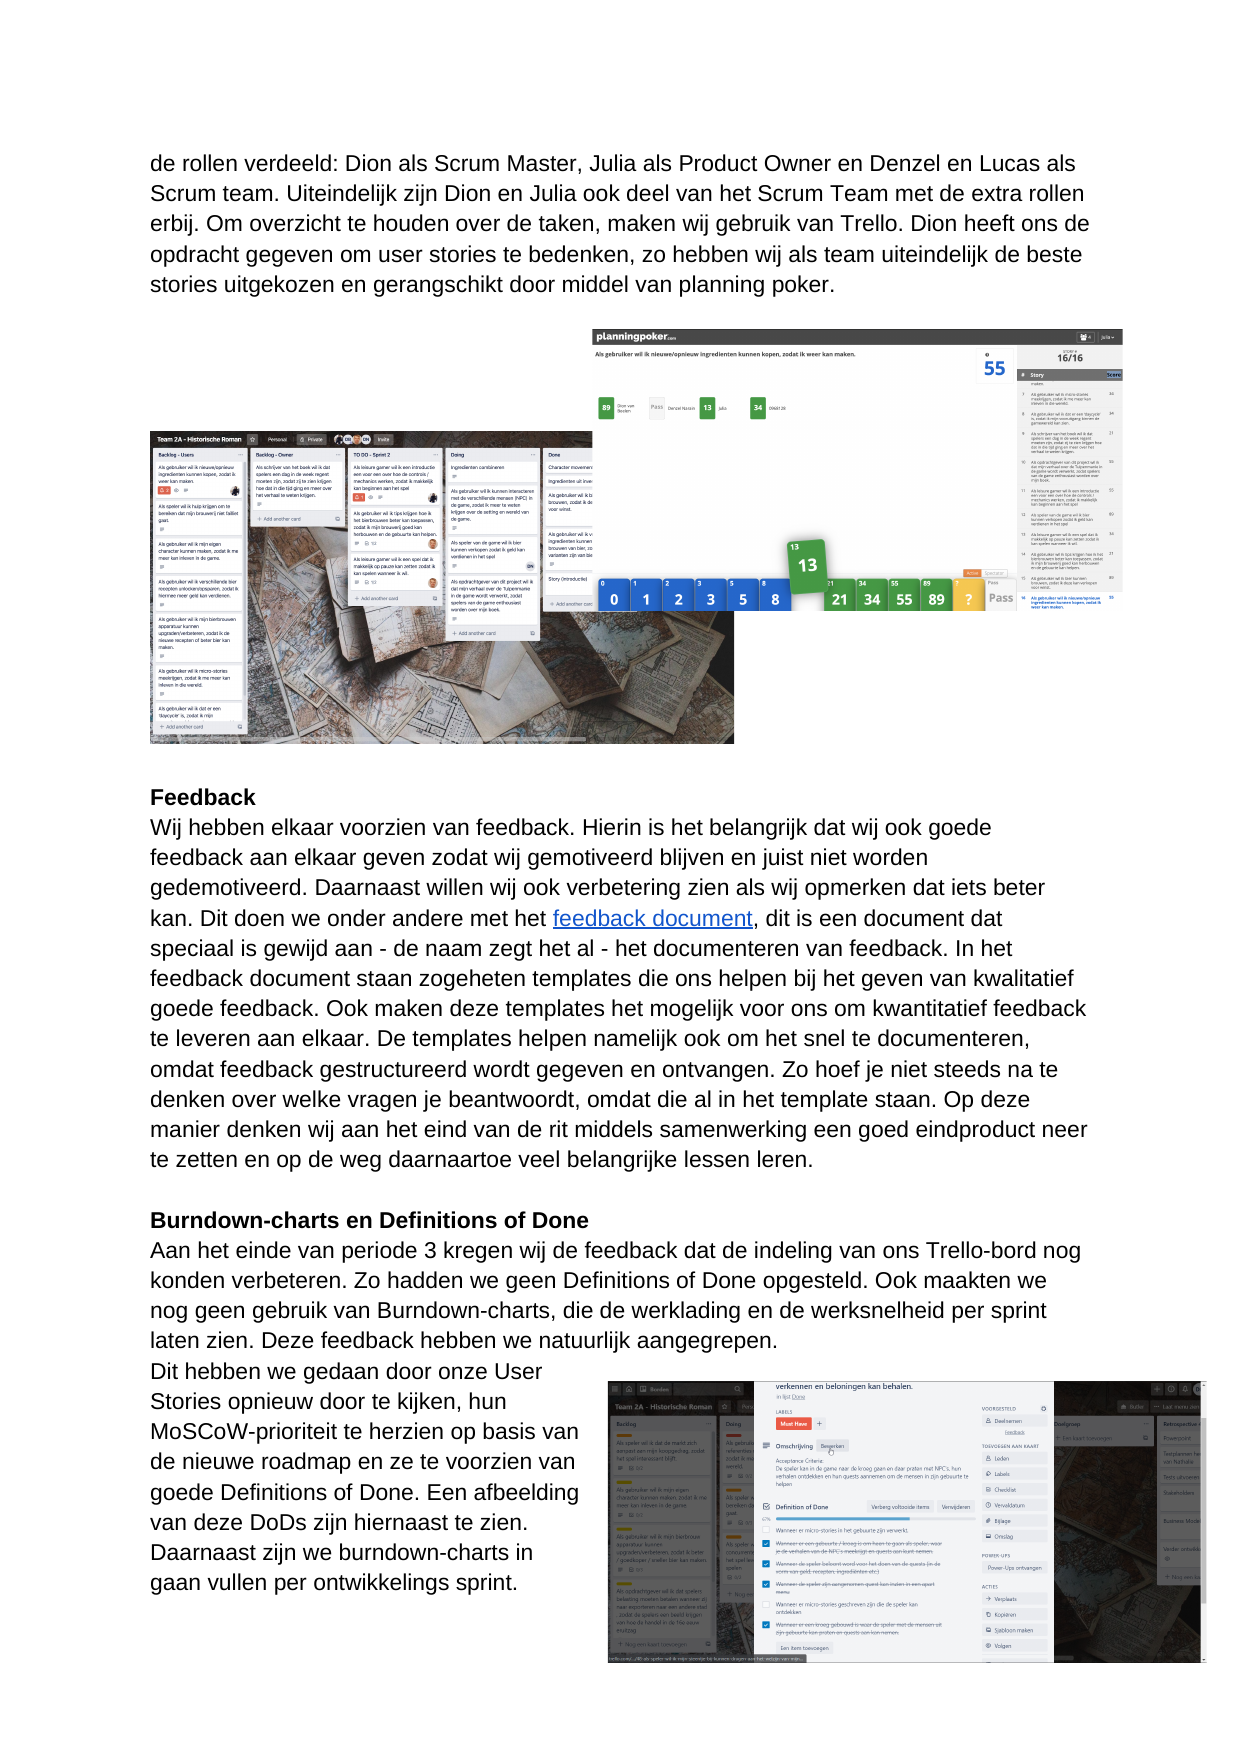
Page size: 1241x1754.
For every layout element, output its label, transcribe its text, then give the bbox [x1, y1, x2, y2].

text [150, 150, 1090, 297]
text Feedback [150, 784, 1090, 810]
picture [607, 1381, 1207, 1663]
text Burndown-charts en Definitions of Done [150, 1207, 1090, 1233]
text Wij hebben elkaar voorzien van feedback. Hierin is het belangrijk dat wij ook goede feedback aan elkaar geven zodat wij gemotiveerd blijven en juist niet worden gedemotiveerd. Daarnaast willen wij ook verbetering zien als wij opmerken dat iets beter kan. Dit doen we onder andere met het feedback document, dit is een document dat speciaal is gewijd aan - de naam zegt het al - het documenteren van feedback. In het feedback document staan zogeheten templates die ons helpen bij het geven van kwalitatief goede feedback. Ook maken deze templates het mogelijk voor ons om kwantitatief feedback te leveren aan elkaar. De templates helpen namelijk ook om het snel te documenteren, omdat feedback gestructureerd wordt gegeven en ontvangen. Zo hoef je niet steeds na te denken over welke vragen je beantwoordt, omdat die al in het template staan. Op deze manier denken wij aan het eind van de rit middels samenwerking een goed eindproduct neer te zetten en op de weg daarnaartoe veel belangrijke lessen leren. [150, 814, 1090, 1173]
picture [150, 329, 1123, 744]
text Aan het einde van periode 3 kregen wij de feedback dat de indeling van ons Trello-bord nog konden verbeteren. Zo hadden we geen Definitions of Done opgesteld. Ook maakten we nog geen gebruik van Burndown-charts, die de werklading en de werksnelheid per sprint laten zien. Deze feedback hebben we natuurlijk aangegrepen. [150, 1237, 1090, 1354]
text Dit hebben we gedaan door onze User Stories opnieuw door te kijken, hun MoSCoW-prioriteit te herzien op basis van de nieuwe roadmap en ze te voorzien van goede Definitions of Done. Een afbeelding van deze DoDs zijn hiernaast te zien. [150, 1358, 1090, 1535]
